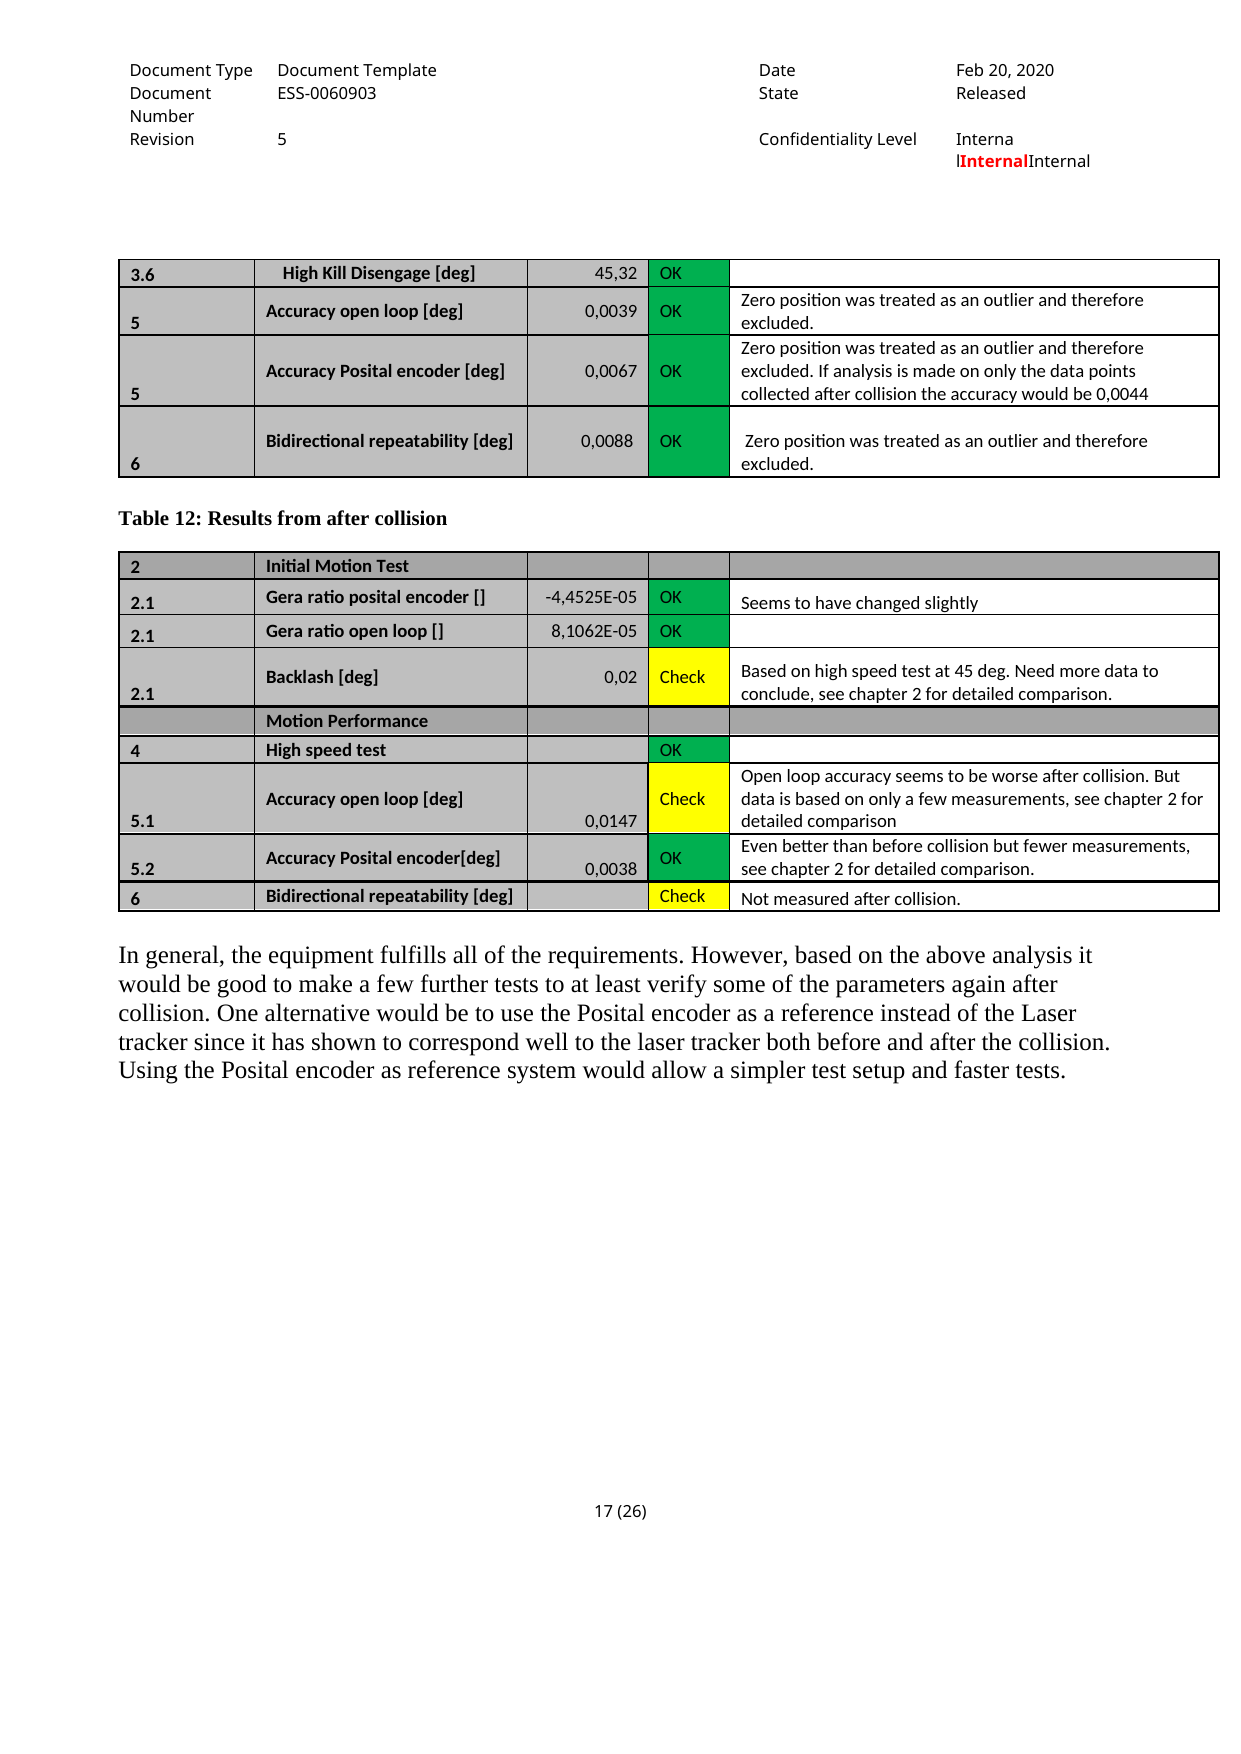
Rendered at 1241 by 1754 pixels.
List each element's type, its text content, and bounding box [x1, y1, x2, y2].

table_cell OK [649, 287, 729, 334]
table_cell OK [649, 260, 729, 286]
table_cell [730, 615, 1218, 647]
table_cell [730, 737, 1218, 762]
table_cell Motion Performance [255, 708, 527, 734]
table_cell OK [649, 834, 729, 880]
table_cell Not measured after collision. [730, 883, 1218, 909]
table_cell [649, 708, 729, 734]
table_cell Backlash [deg] [255, 648, 527, 705]
table_cell [528, 708, 648, 734]
table_cell Gera ratio open loop [] [255, 615, 527, 647]
table_cell Accuracy Posital encoder[deg] [255, 835, 527, 880]
table_cell 6 [120, 883, 254, 909]
table_cell 5.1 [120, 764, 254, 832]
text In general, the equipment fulfills all of the requirements. However, based on the above analysis it would be good to make a few further tests to at least verify some of the parameters again after collision. One alternative would be to use the Posital encoder as a reference instead of the Laser tracker since it has shown to correspond well to the laser tracker both before and after the collision. Using the Posital encoder as reference system would allow a simpler test setup and faster tests. [118, 940, 1122, 1084]
table_header [730, 553, 1218, 578]
table_cell 45,32 [528, 260, 648, 286]
table_cell [730, 708, 1218, 734]
text Table 12: Results from after collision [118, 506, 1122, 530]
table_cell OK [649, 615, 729, 647]
table_cell High Kill Disengage [deg] [255, 260, 527, 286]
table_cell 3.6 [120, 260, 254, 286]
table_cell 2.1 [120, 615, 254, 647]
table_cell Bidirectional repeatability [deg] [255, 883, 527, 909]
table_header 2 [120, 553, 254, 578]
table_cell Accuracy open loop [deg] [255, 288, 527, 334]
table_cell 8,1062E-05 [528, 615, 648, 647]
table_cell Seems to have changed slightly [730, 580, 1218, 614]
table_cell OK [649, 407, 729, 476]
table_cell OK [649, 580, 729, 614]
table_cell 0,02 [528, 648, 648, 705]
table_cell 0,0147 [528, 764, 647, 832]
table_cell [528, 883, 648, 909]
table_cell [730, 260, 1218, 286]
table_cell 2.1 [120, 580, 254, 614]
table_cell Zero position was treated as an outlier and therefore excluded. [730, 288, 1218, 334]
table_cell [528, 737, 648, 762]
table_cell Zero position was treated as an outlier and therefore excluded. [730, 407, 1218, 476]
table_header [528, 553, 648, 578]
table_cell 4 [120, 737, 254, 762]
table_cell 6 [120, 407, 254, 476]
table_cell Zero position was treated as an outlier and therefore excluded. If analysis is made on only the data points collected after collision the accuracy would be 0,0044 [730, 336, 1218, 405]
table_cell -4,4525E-05 [528, 580, 648, 614]
table_cell Bidirectional repeatability [deg] [255, 407, 527, 476]
table_cell OK [649, 737, 729, 762]
table_cell 5 [120, 336, 254, 405]
table_cell Even better than before collision but fewer measurements, see chapter 2 for detailed comparison. [730, 835, 1218, 880]
table_cell Gera ratio posital encoder [] [255, 580, 527, 614]
table_cell High speed test [255, 737, 527, 762]
table_cell Check [649, 763, 729, 832]
table_cell 0,0039 [528, 288, 648, 334]
table_cell Check [649, 883, 729, 909]
table_cell 0,0067 [528, 336, 648, 405]
table_cell Open loop accuracy seems to be worse after collision. But data is based on only a few measurements, see chapter 2 for detailed comparison [730, 764, 1218, 832]
table_header [649, 553, 729, 578]
table_cell Accuracy open loop [deg] [255, 764, 527, 832]
table_cell 2.1 [120, 648, 254, 705]
table_cell OK [649, 335, 729, 405]
table_cell 0,0038 [528, 835, 647, 880]
table_cell [120, 708, 254, 734]
table_header Initial Motion Test [255, 553, 527, 578]
table_cell 5 [120, 288, 254, 334]
table_cell 5.2 [120, 835, 254, 880]
table_cell Accuracy Posital encoder [deg] [255, 336, 527, 405]
table_cell Based on high speed test at 45 deg. Need more data to conclude, see chapter 2 for detailed comparison. [730, 648, 1218, 705]
table_cell 0,0088 [528, 407, 648, 476]
table_cell Check [649, 648, 729, 705]
